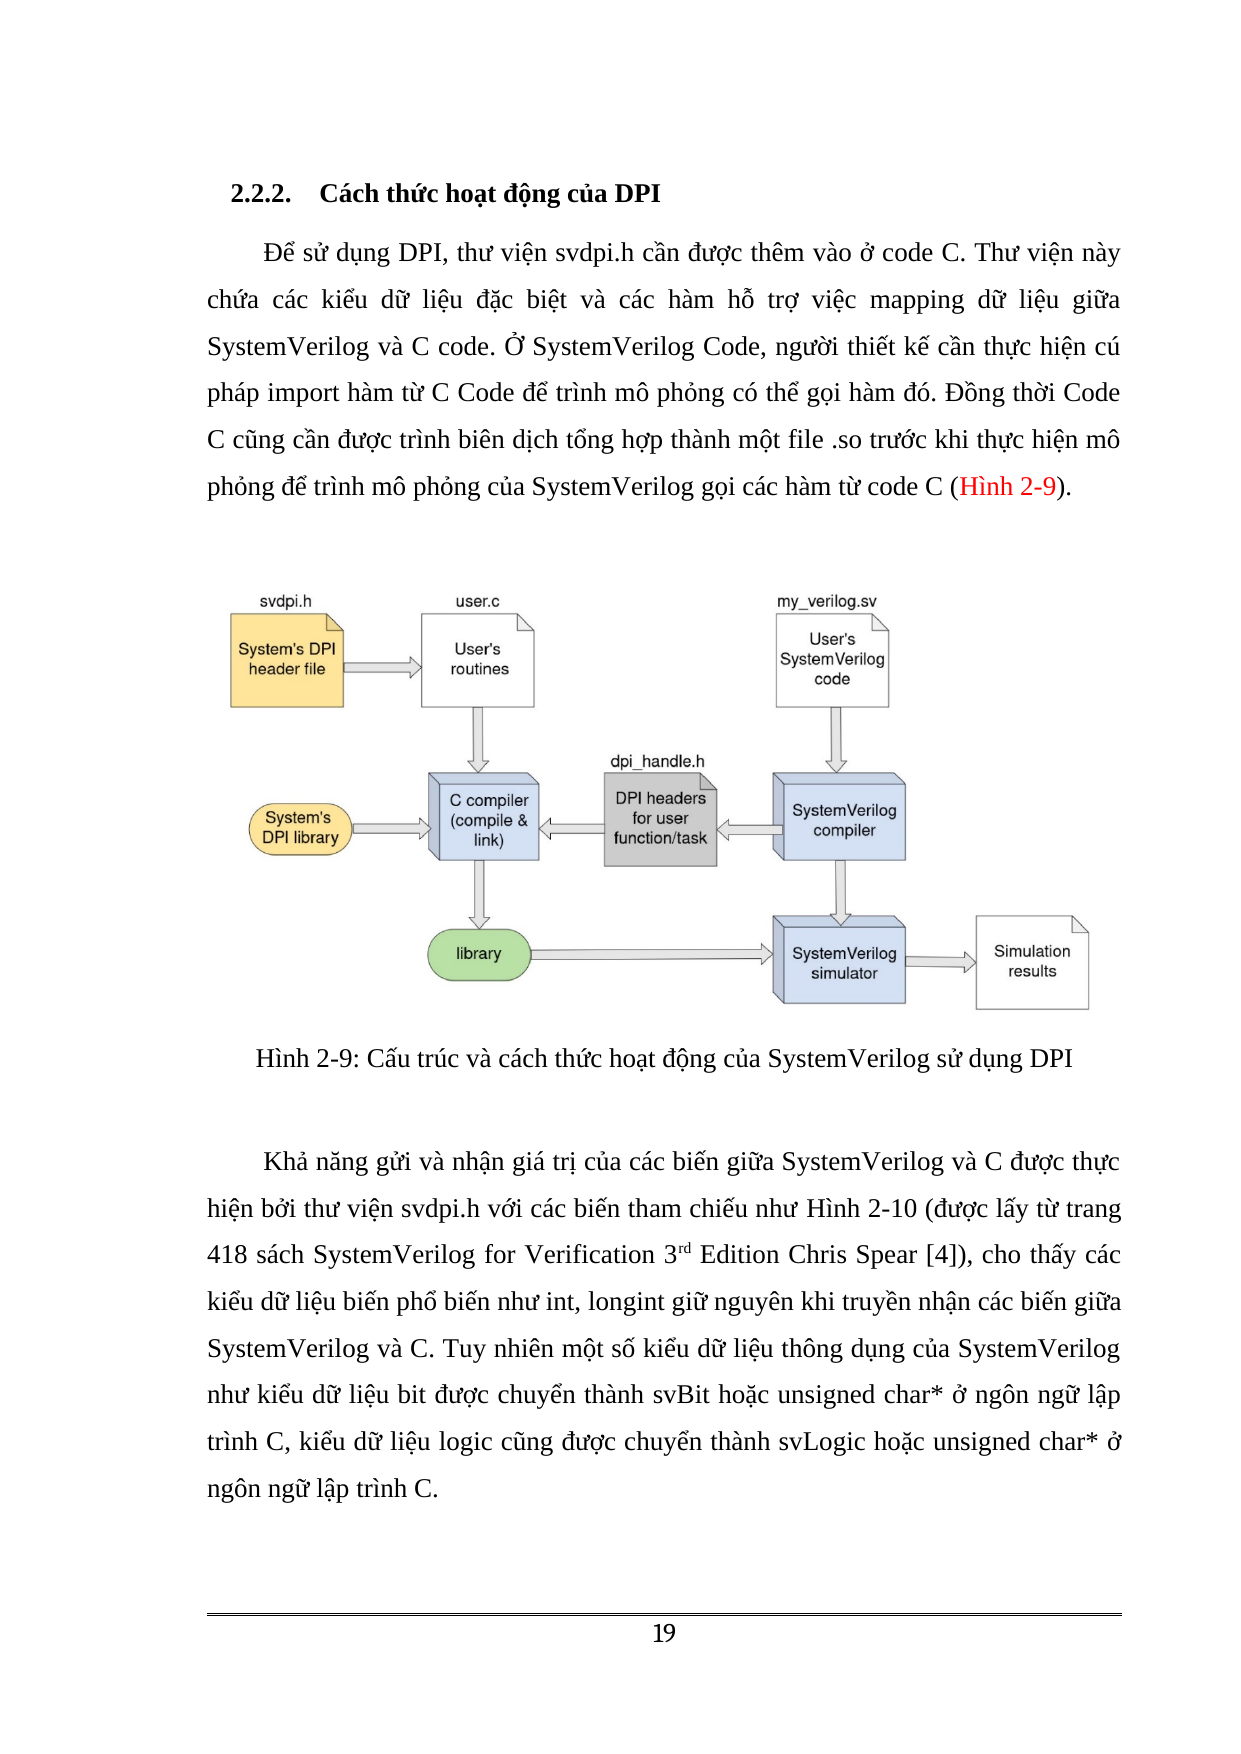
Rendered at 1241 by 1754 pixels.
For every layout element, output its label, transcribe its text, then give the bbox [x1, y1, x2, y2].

picture [225, 588, 1094, 1015]
text Để sử dụng DPI, thư viện svdpi.h cần được thêm vào ở code C. Thư viện này chứa các kiểu dữ liệu đặc biệt và các hàm hỗ trợ việc mapping dữ liệu giữa SystemVerilog và C code. Ở SystemVerilog Code, người thiết kế cần thực hiện cú pháp import hàm từ C Code để trình mô phỏng có thể gọi hàm đó. Đồng thời Code C cũng cần được trình biên dịch tổng hợp thành một file .so trước khi thực hiện mô phỏng để trình mô phỏng của SystemVerilog gọi các hàm từ code C (Hình 2-9). [207, 236, 1122, 501]
subtitle Cách thức hoạt động của DPI [230, 177, 1122, 208]
text Hình 2-9: Cấu trúc và cách thức hoạt động của SystemVerilog sử dụng DPI [207, 1042, 1122, 1073]
text Khả năng gửi và nhận giá trị của các biến giữa SystemVerilog và C được thực hiện bởi thư viện svdpi.h với các biến tham chiếu như Hình 2-10 (được lấy từ trang 418 sách SystemVerilog for Verification 3rd Edition Chris Spear [4]), cho thấy các kiểu dữ liệu biến phổ biến như int, longint giữ nguyên khi truyền nhận các biến giữa SystemVerilog và C. Tuy nhiên một số kiểu dữ liệu thông dụng của SystemVerilog như kiểu dữ liệu bit được chuyển thành svBit hoặc unsigned char* ở ngôn ngữ lập trình C, kiểu dữ liệu logic cũng được chuyển thành svLogic hoặc unsigned char* ở ngôn ngữ lập trình C. [207, 1145, 1122, 1503]
